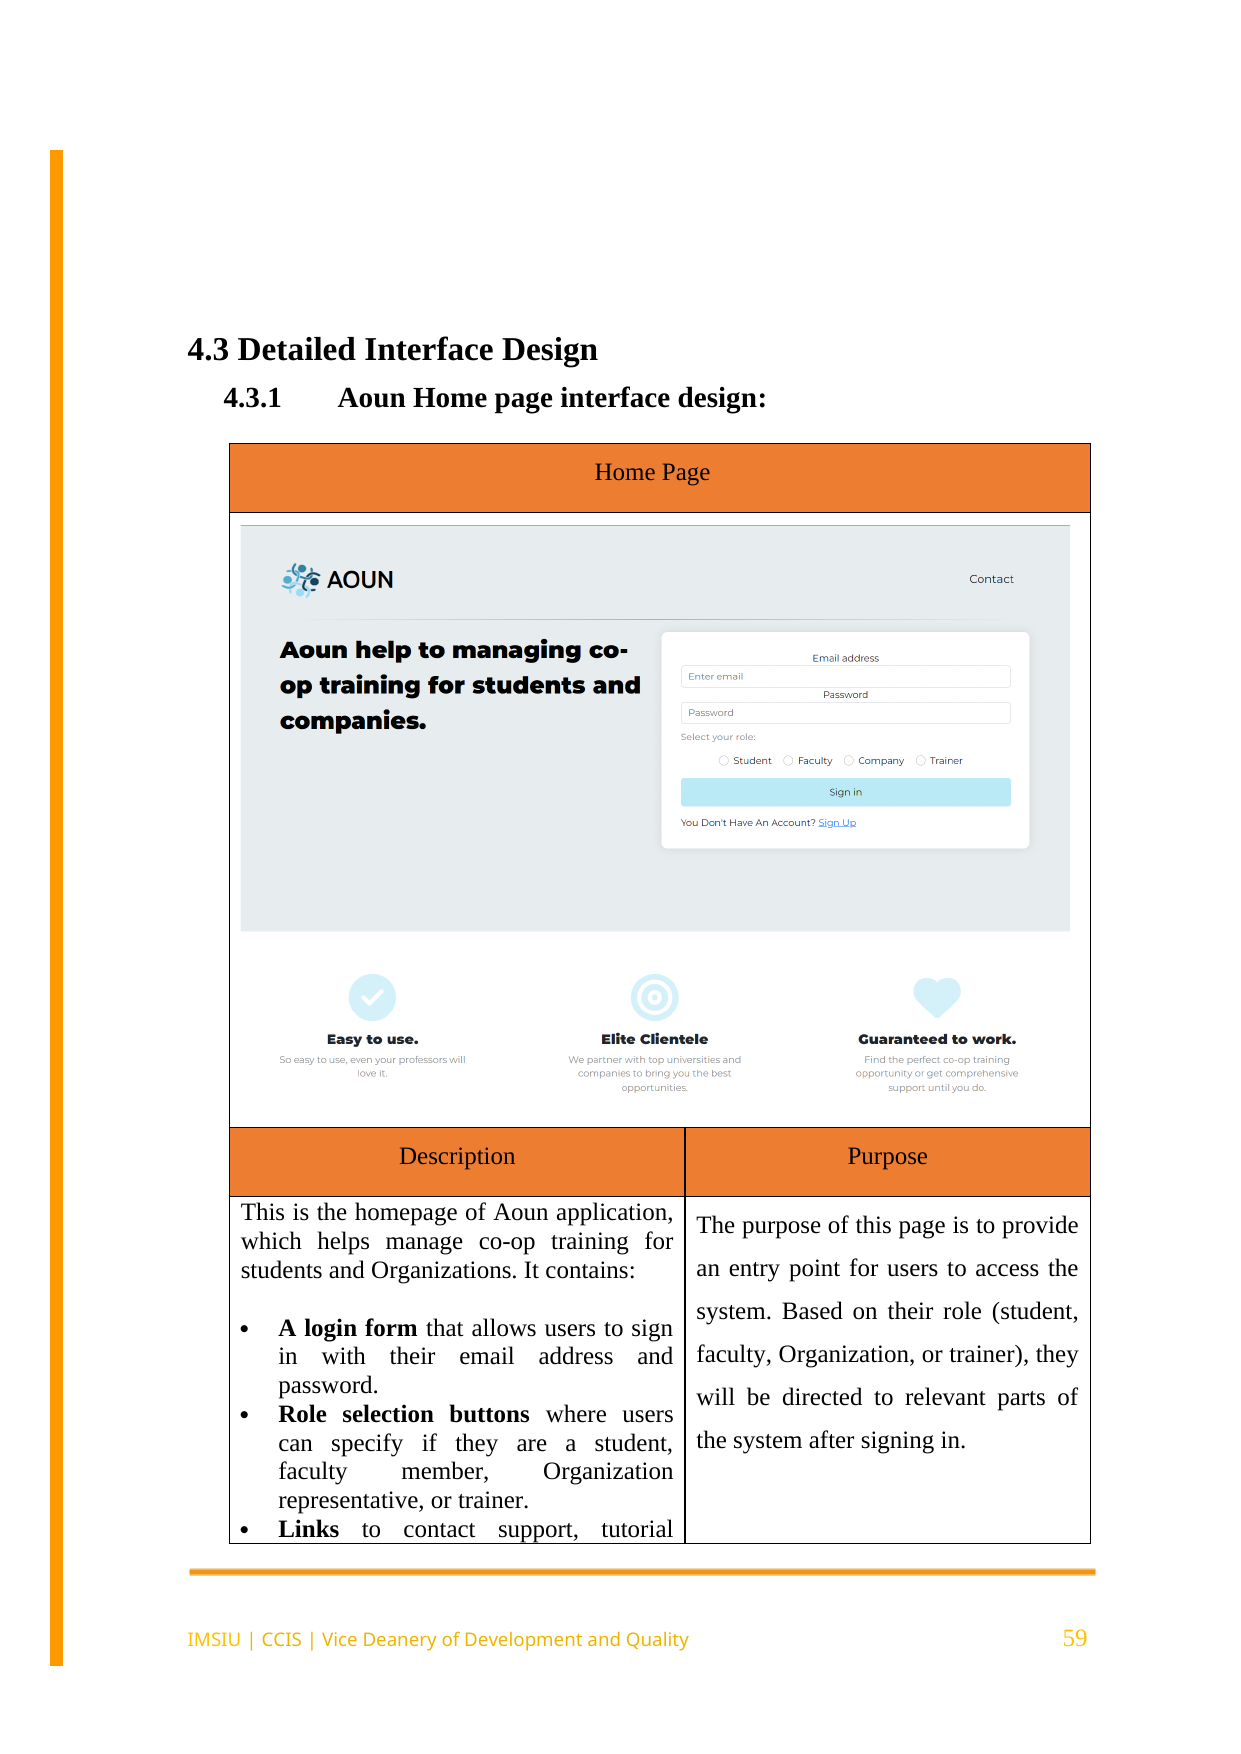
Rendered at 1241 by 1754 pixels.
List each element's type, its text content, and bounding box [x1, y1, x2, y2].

subtitle 4.3 Detailed Interface Design [187, 329, 1092, 368]
list Aoun Home page interface design: [223, 380, 1090, 414]
table_cell [230, 513, 1090, 1127]
table_cell Description [230, 1128, 684, 1196]
table_header Home Page [230, 444, 1090, 512]
picture [240, 525, 1071, 1101]
table_cell Purpose [686, 1128, 1090, 1196]
picture [187, 1567, 1100, 1576]
